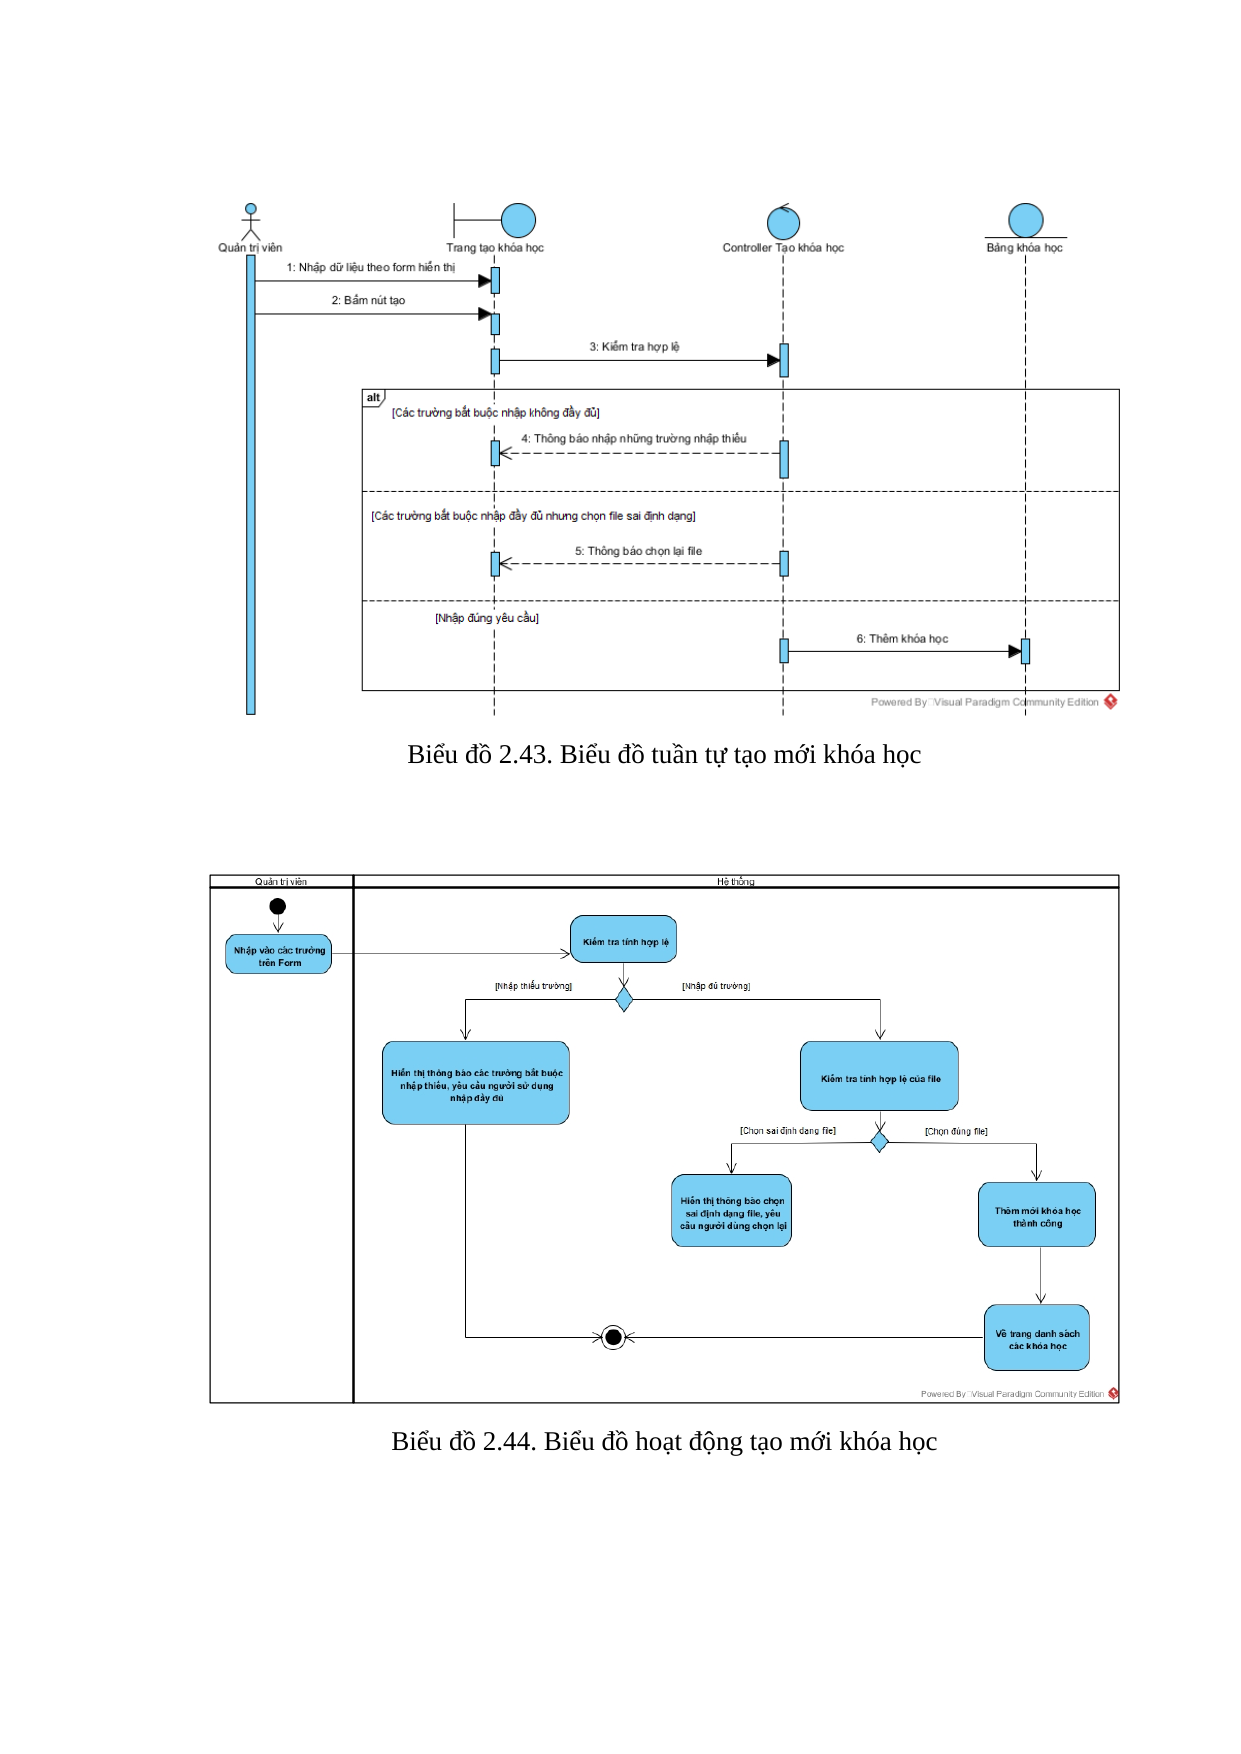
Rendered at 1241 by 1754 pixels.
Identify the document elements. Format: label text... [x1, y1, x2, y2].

subtitle Biểu đồ 2.43. Biểu đồ tuần tự tạo mới khóa học [207, 738, 1122, 769]
picture [206, 871, 1123, 1407]
picture [206, 201, 1123, 719]
subtitle Biểu đồ 2.44. Biểu đồ hoạt động tạo mới khóa học [207, 1426, 1122, 1457]
